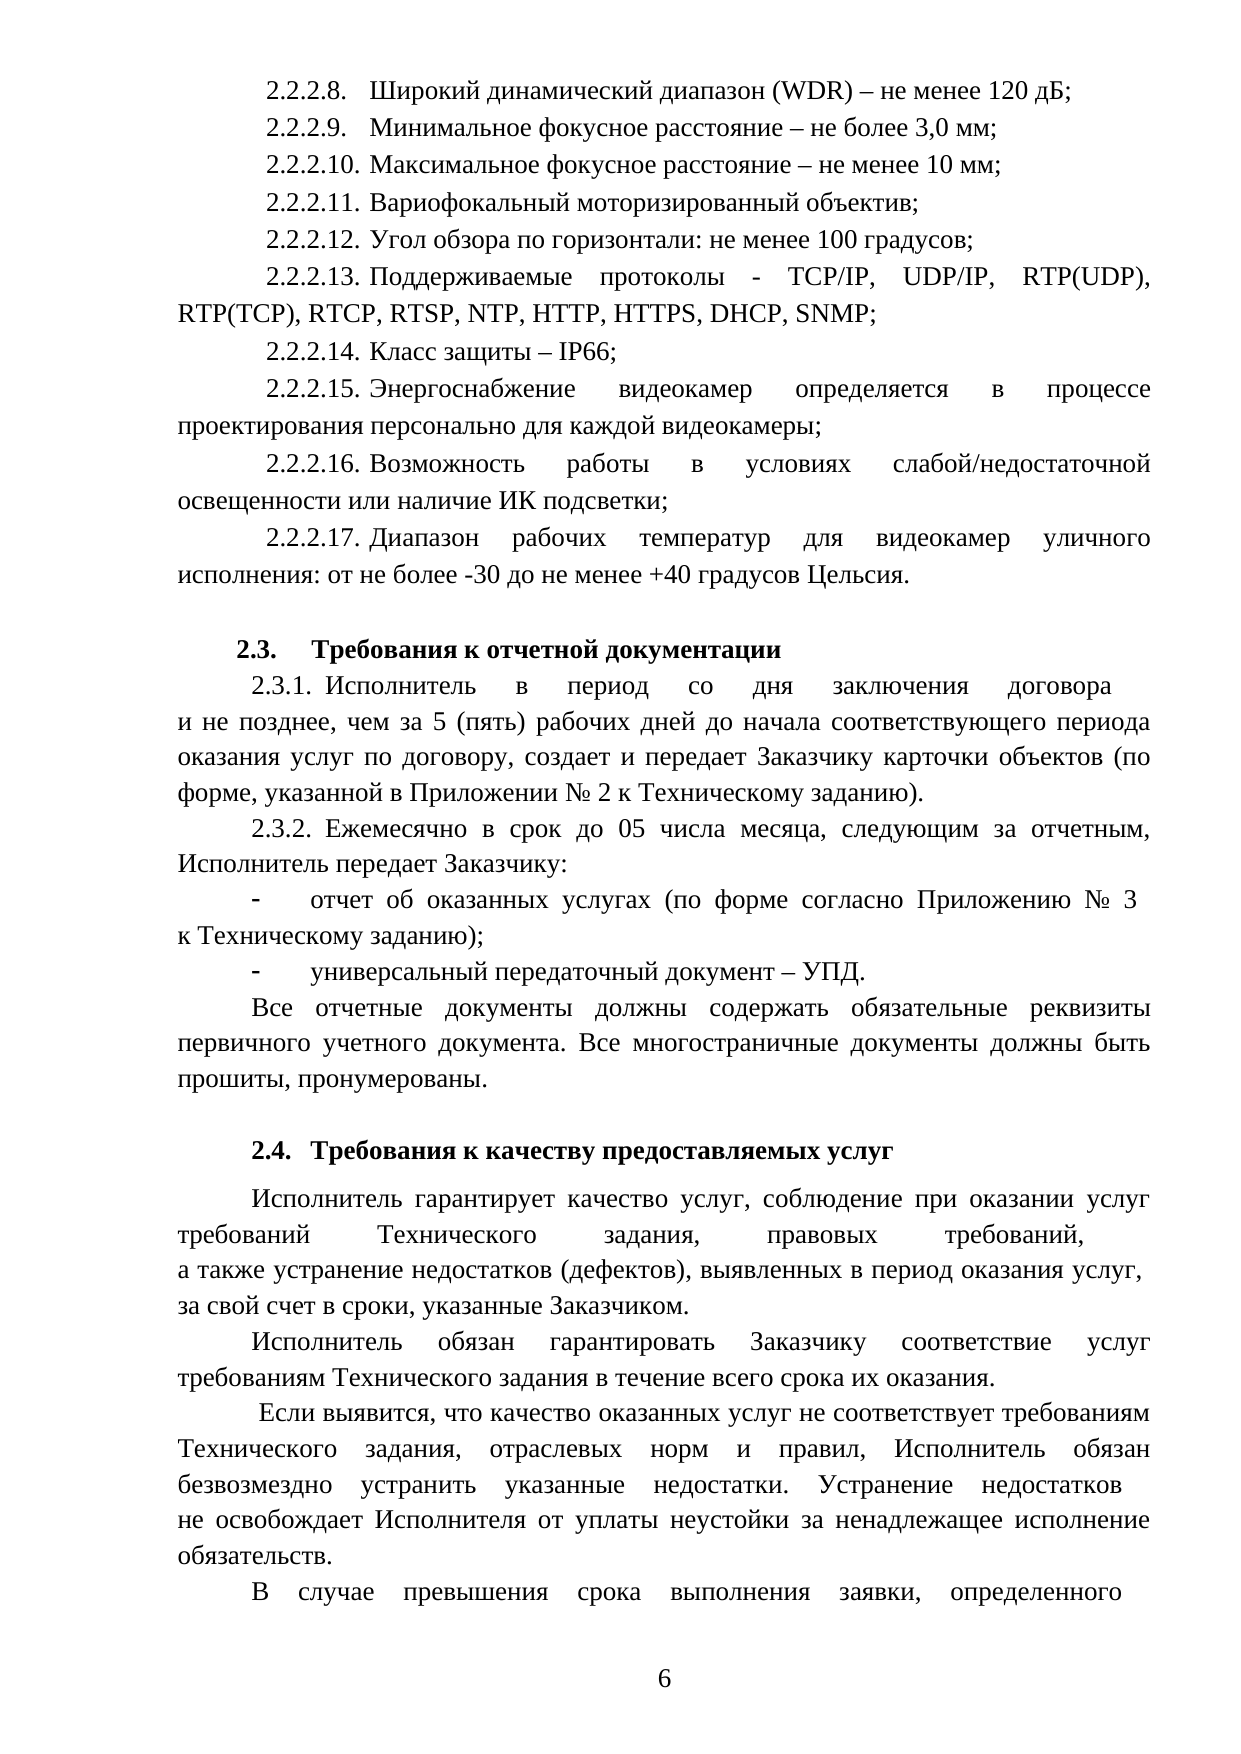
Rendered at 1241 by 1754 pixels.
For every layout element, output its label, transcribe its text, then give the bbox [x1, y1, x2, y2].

list Возможность работы в условиях слабой/недостаточной освещенности или наличие ИК подсветки; [177, 447, 1152, 515]
list Широкий динамический диапазон (WDR) – не менее 120 дБ; [177, 74, 1152, 105]
list Диапазон рабочих температур для видеокамер уличного исполнения: от не более -30 до не менее +40 градусов Цельсия. [177, 521, 1152, 590]
list Требования к отчетной документации [236, 633, 1152, 664]
text Исполнитель обязан гарантировать Заказчику соответствие услуг требованиям Технического задания в течение всего срока их оказания. [177, 1325, 1152, 1392]
list Ежемесячно в срок до 05 числа месяца, следующим за отчетным, Исполнитель передает Заказчику: [177, 812, 1152, 879]
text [177, 1575, 1152, 1606]
list Все отчетные документы должны содержать обязательные реквизиты первичного учетного документа. Все многостраничные документы должны быть прошиты, пронумерованы. [177, 991, 1152, 1093]
list Требования к качеству предоставляемых услуг [177, 1134, 1152, 1165]
list Исполнитель в период со дня заключения договора и не позднее, чем за 5 (пять) рабочих дней до начала соответствующего периода оказания услуг по договору, создает и передает Заказчику карточки объектов (по форме, указанной в Приложении № 2 к Техническому заданию). [177, 669, 1152, 807]
list Максимальное фокусное расстояние – не менее 10 мм; [177, 148, 1152, 179]
list Минимальное фокусное расстояние – не более 3,0 мм; [177, 111, 1152, 142]
text Если выявится, что качество оказанных услуг не соответствует требованиям Технического задания, отраслевых норм и правил, Исполнитель обязан безвозмездно устранить указанные недостатки. Устранение недостатков не освобождает Исполнителя от уплаты неустойки за ненадлежащее исполнение обязательств. [177, 1396, 1152, 1570]
list Класс защиты – IP66; [177, 335, 1152, 366]
list Вариофокальный моторизированный объектив; [177, 186, 1152, 217]
list Энергоснабжение видеокамер определяется в процессе проектирования персонально для каждой видеокамеры; [177, 372, 1152, 441]
list отчет об оказанных услугах (по форме согласно Приложению № 3 к Техническому заданию); [177, 883, 1152, 950]
text Исполнитель гарантирует качество услуг, соблюдение при оказании услуг требований Технического задания, правовых требований, а также устранение недостатков (дефектов), выявленных в период оказания услуг, за свой счет в сроки, указанные Заказчиком. [177, 1182, 1152, 1320]
list Поддерживаемые протоколы - TCP/IP, UDP/IP, RTP(UDP), RTP(TCP), RTCP, RTSP, NTP, HTTP, HTTPS, DHCP, SNMP; [177, 260, 1152, 329]
list универсальный передаточный документ – УПД. [177, 955, 1152, 986]
list Угол обзора по горизонтали: не менее 100 градусов; [177, 223, 1152, 254]
